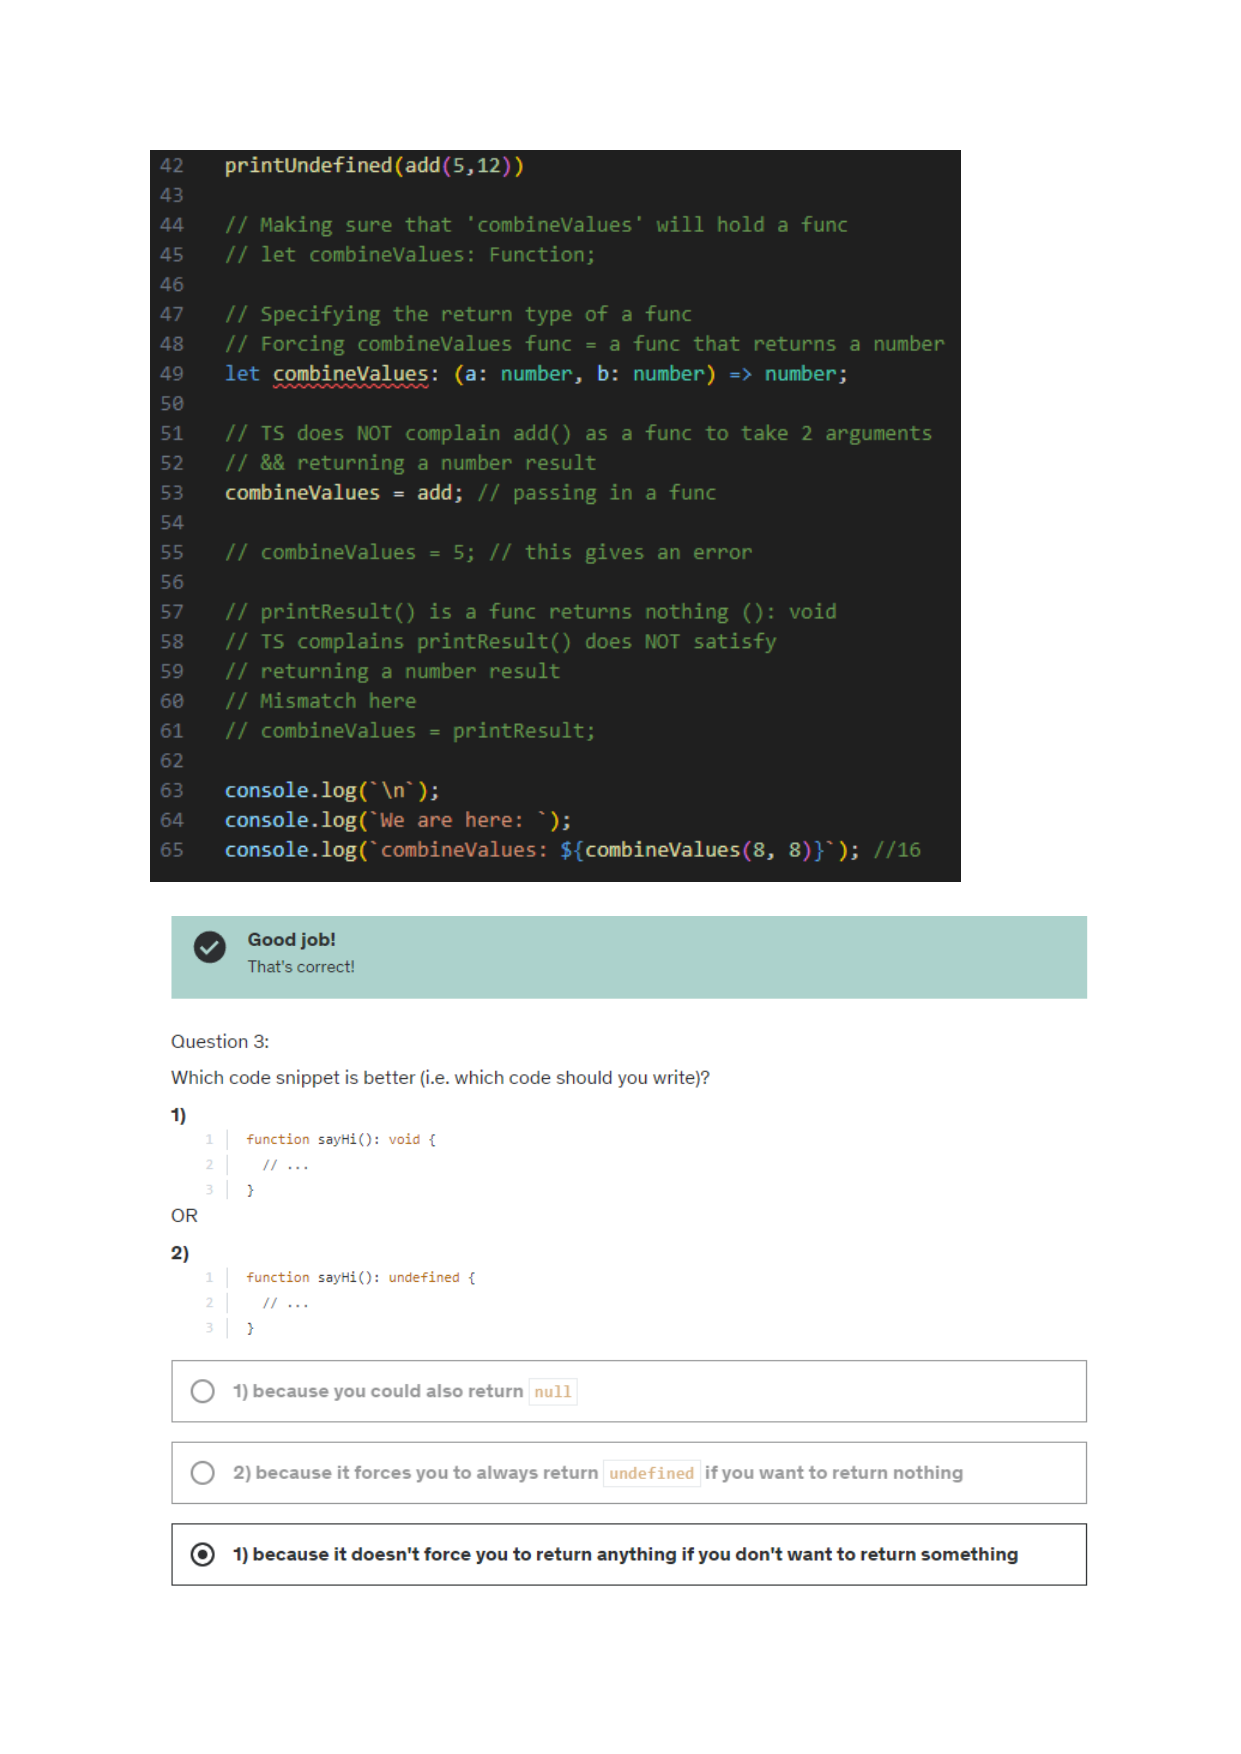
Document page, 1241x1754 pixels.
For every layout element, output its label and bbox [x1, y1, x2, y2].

picture [150, 916, 1116, 1599]
picture [150, 150, 961, 882]
